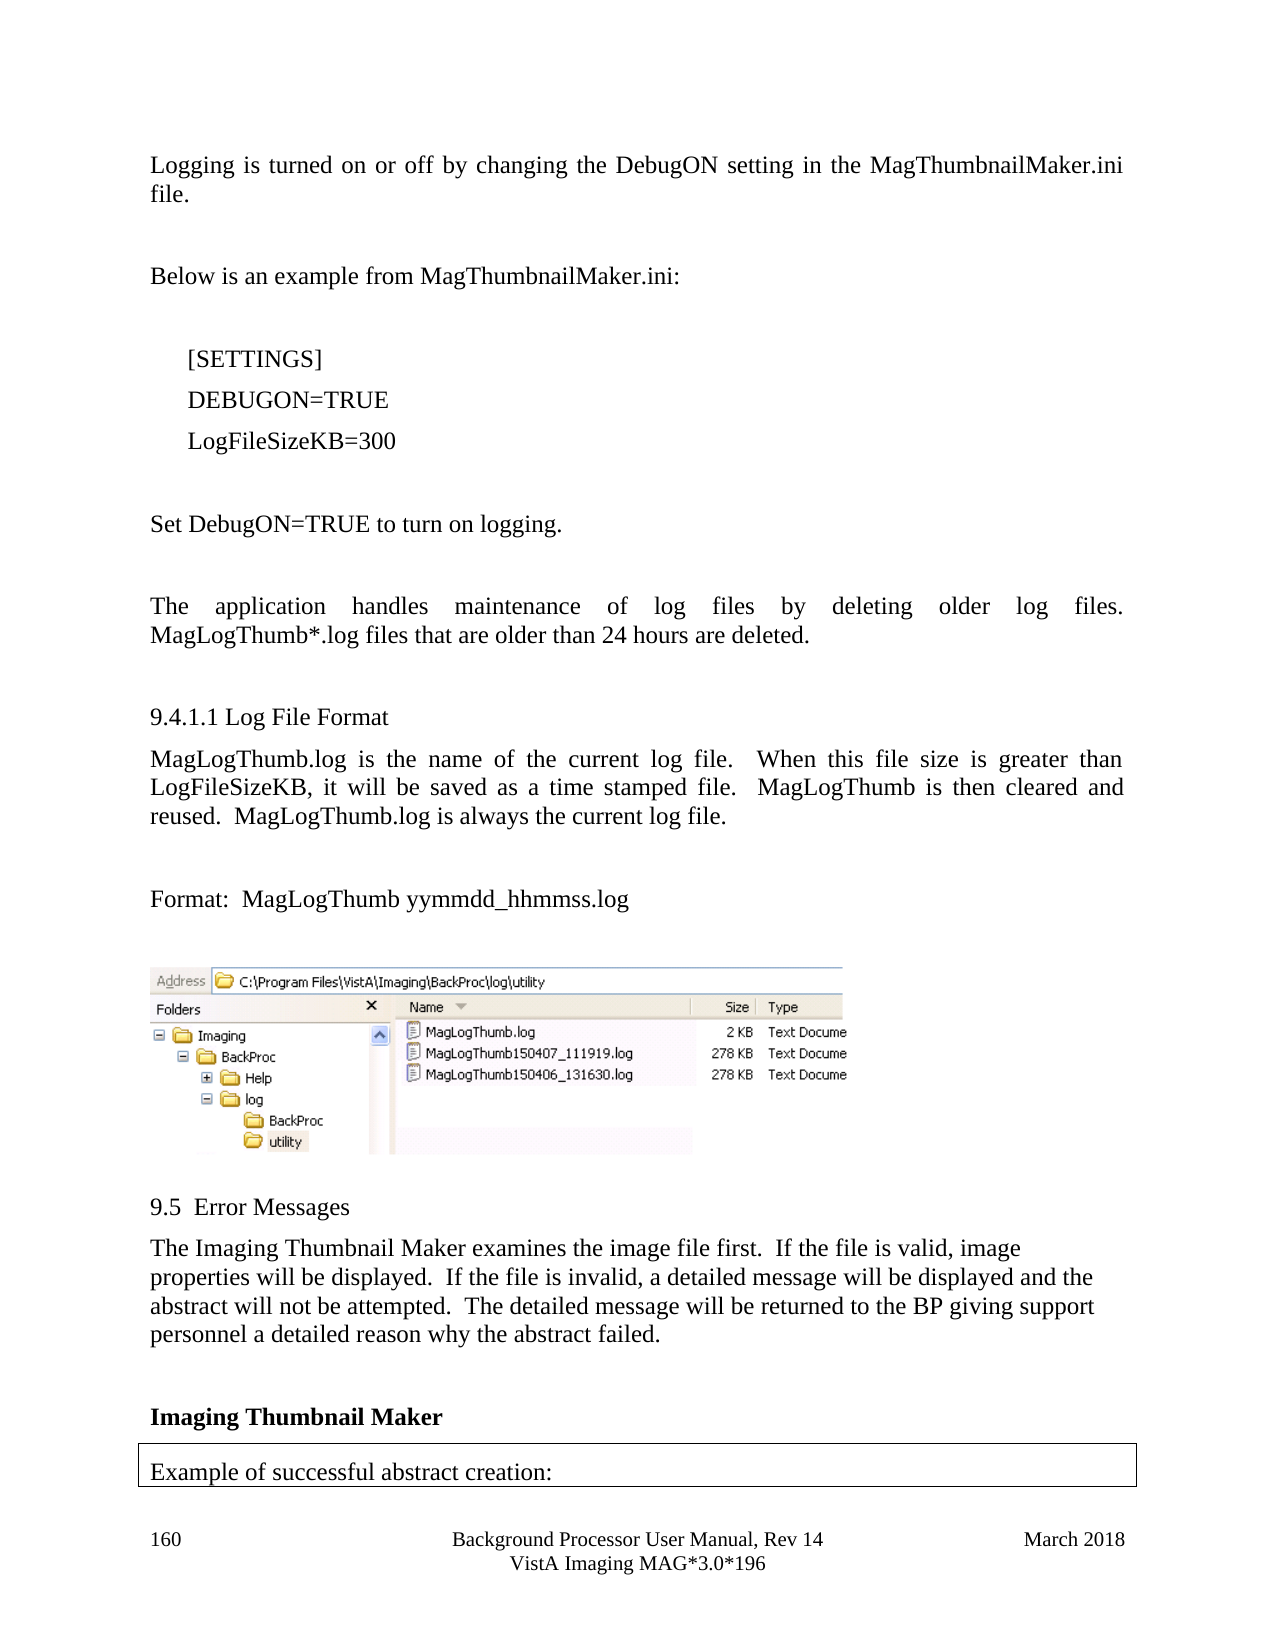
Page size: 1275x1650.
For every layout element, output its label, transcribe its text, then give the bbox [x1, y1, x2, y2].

subtitle 9.4.1.1 Log File Format [150, 702, 1125, 731]
text Format: MagLogThumb yymmdd_hhmmss.log [150, 884, 1125, 912]
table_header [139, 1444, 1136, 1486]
picture [150, 966, 853, 1167]
text MagLogThumb.log is the name of the current log file. When this file size is greater than LogFileSizeKB, it will be saved as a time stamped file. MagLogThumb is then cleared and reused. MagLogThumb.log is always the current log file. [150, 744, 1125, 830]
text Set DebugON=TRUE to turn on logging. [150, 509, 1125, 537]
text LogFileSizeKB=300 [187, 426, 1125, 455]
text The application handles maintenance of log files by deleting older log files. MagLogThumb*.log files that are older than 24 hours are deleted. [150, 591, 1125, 649]
text DEBUGON=TRUE [187, 385, 1125, 414]
text [SETTINGS] [187, 344, 1125, 372]
subtitle 9.5 Error Messages [150, 1192, 1125, 1221]
text Logging is turned on or off by changing the DebugON setting in the MagThumbnailMaker.ini file. [150, 150, 1125, 207]
text Imaging Thumbnail Maker [150, 1402, 1125, 1431]
text The Imaging Thumbnail Maker examines the image file first. If the file is valid, image properties will be displayed. If the file is invalid, a detailed message will be displayed and the abstract will not be attempted. The detailed message will be returned to the BP giving support personnel a detailed reason why the abstract failed. [150, 1233, 1125, 1348]
text Below is an example from MagThumbnailMaker.ini: [150, 261, 1125, 290]
